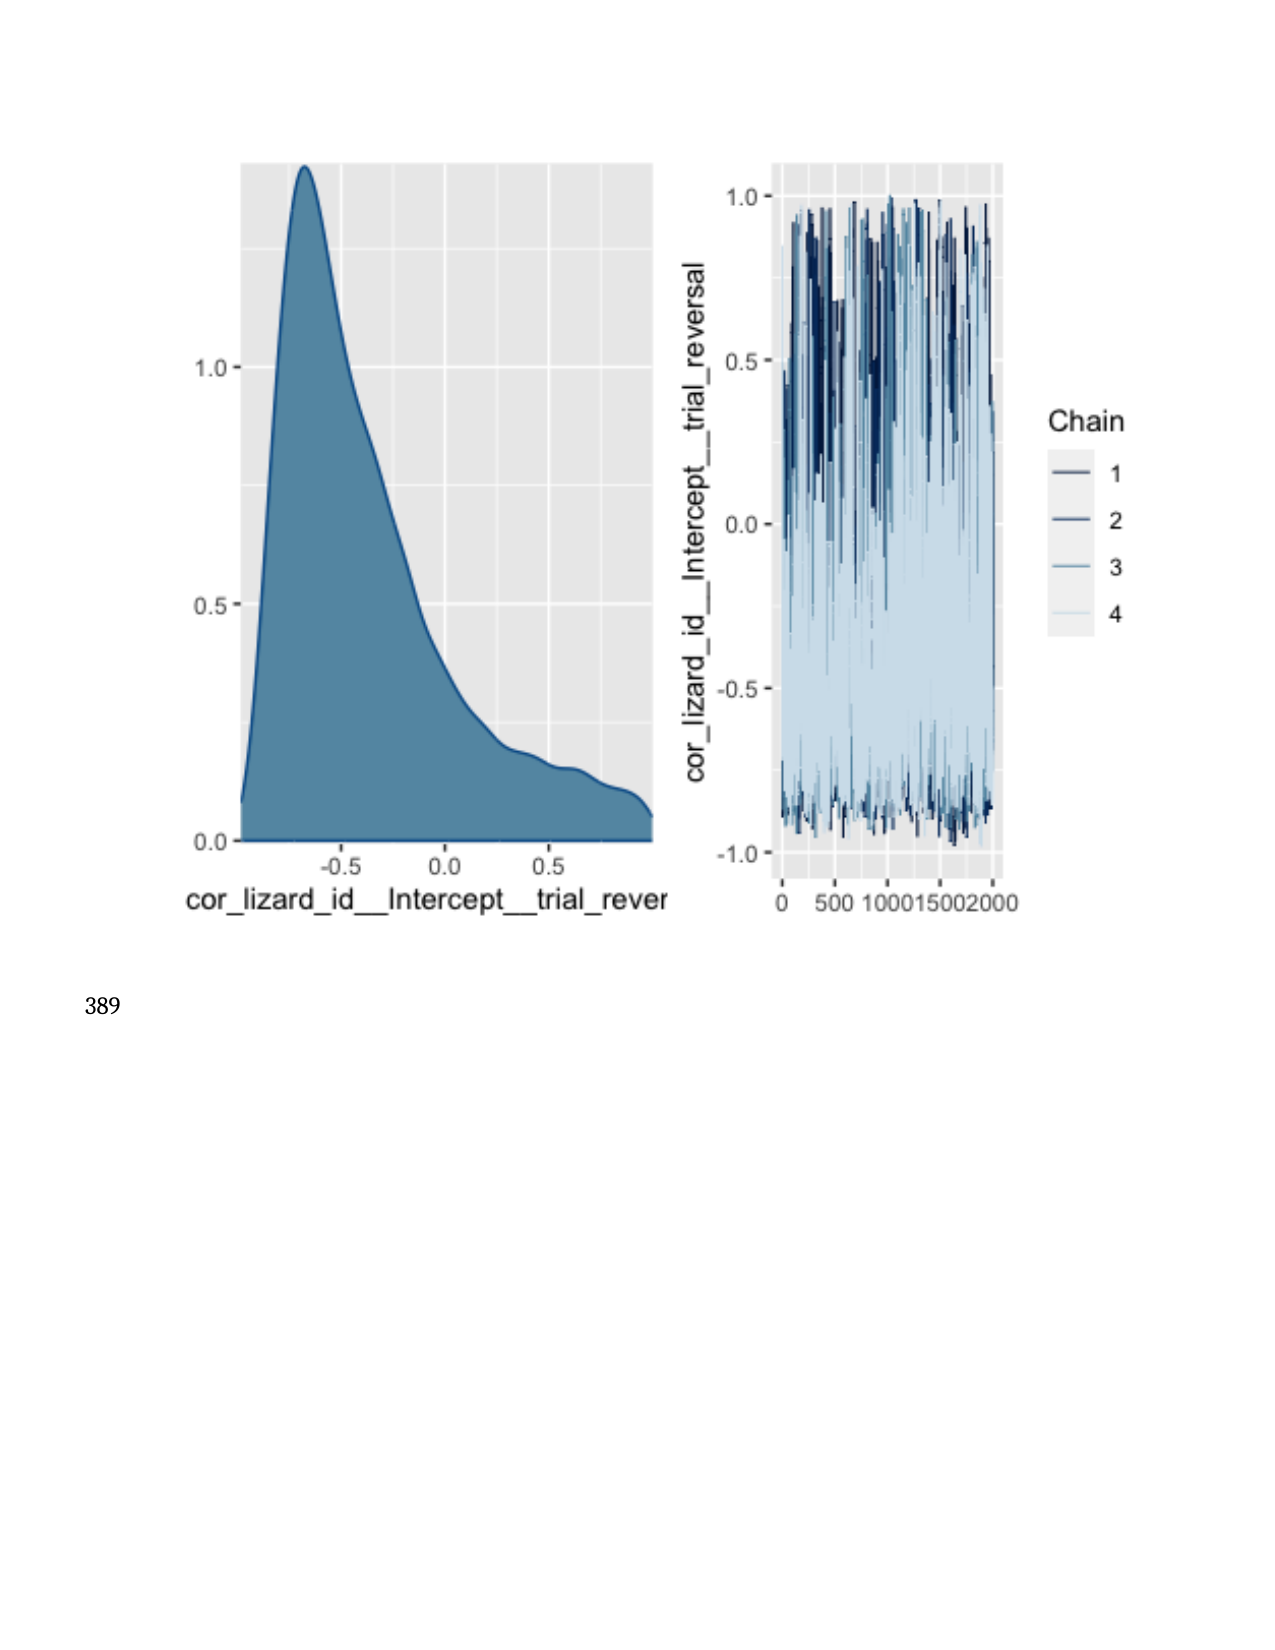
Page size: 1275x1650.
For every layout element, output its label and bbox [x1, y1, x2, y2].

table_header [150, 150, 1125, 992]
picture [180, 150, 1125, 930]
